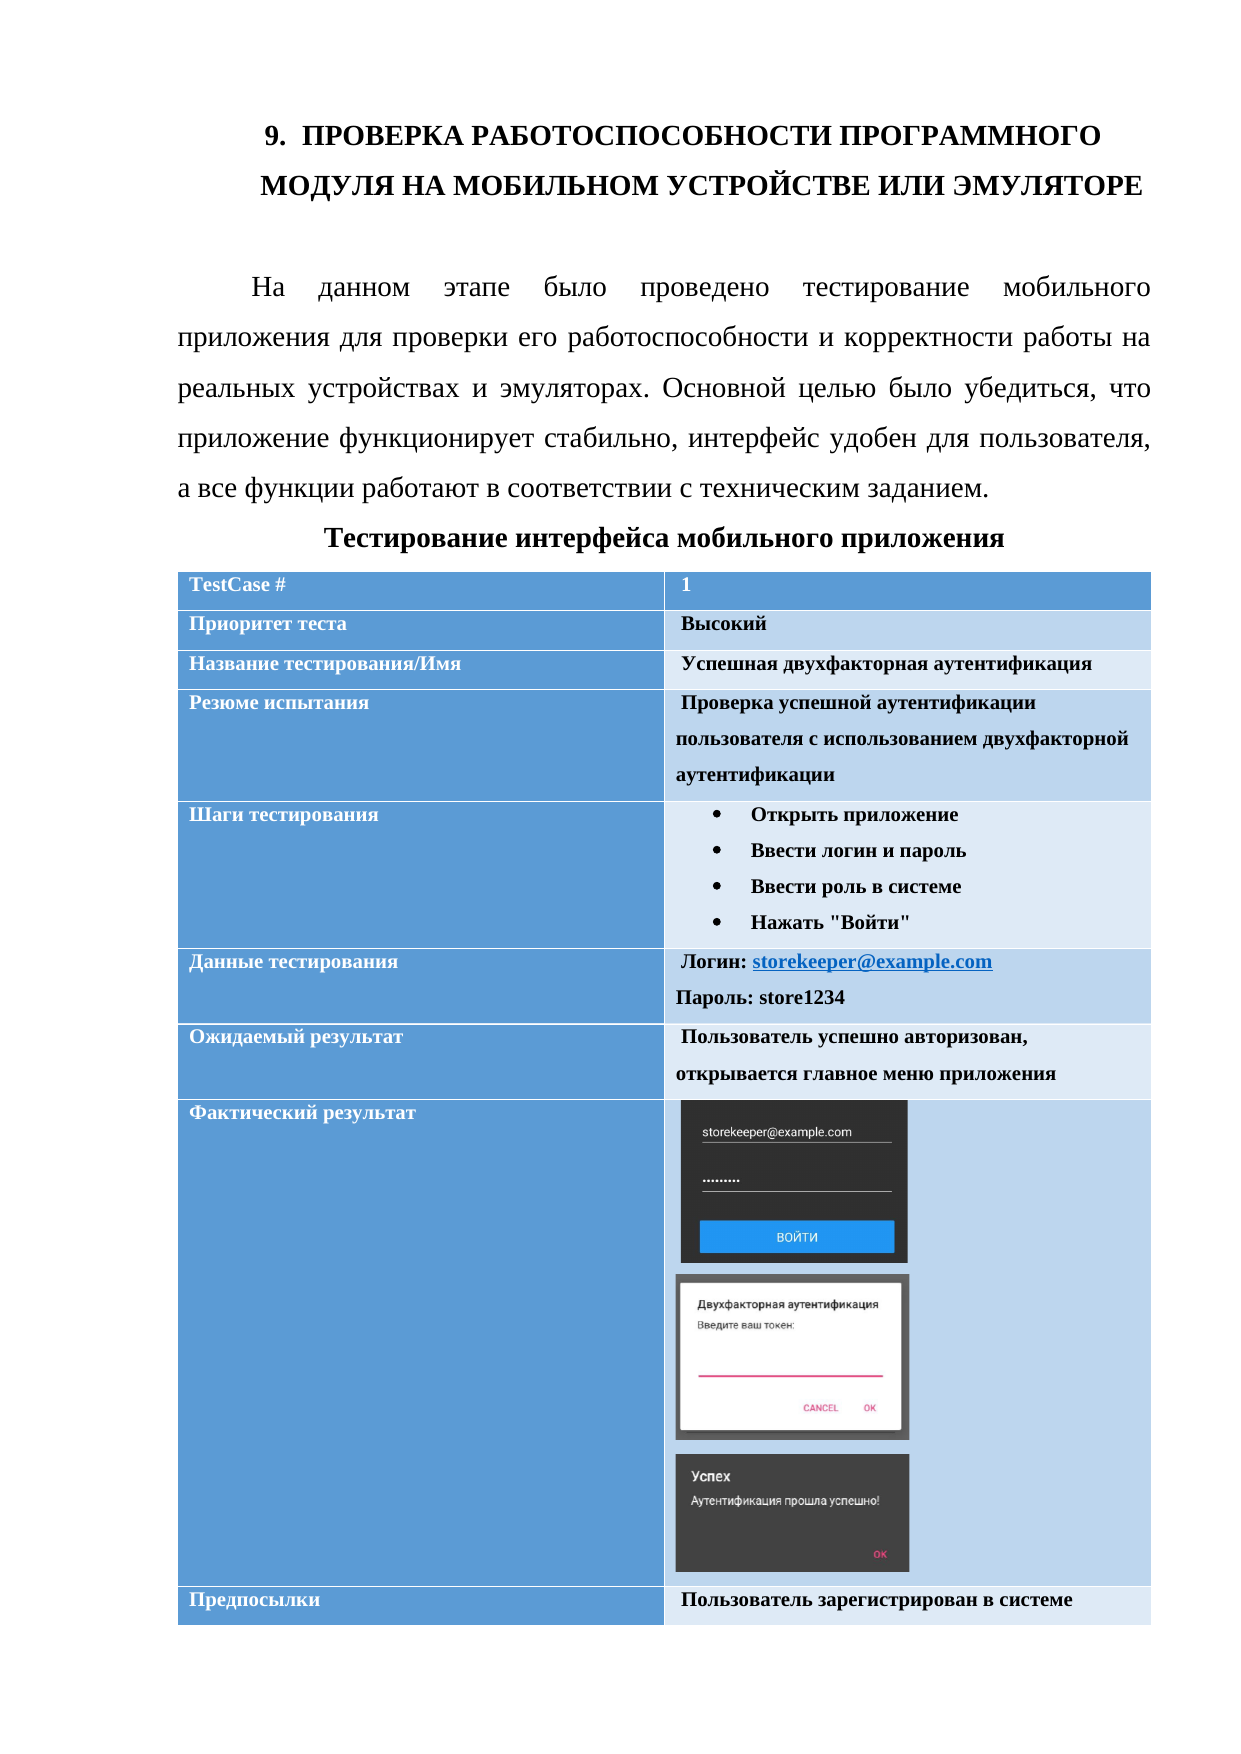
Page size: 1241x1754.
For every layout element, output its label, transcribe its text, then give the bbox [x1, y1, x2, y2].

table_cell Фактический результат [178, 1100, 664, 1586]
table_cell Данные тестирования [178, 949, 664, 1023]
table_cell Ожидаемый результат [178, 1025, 664, 1099]
table_cell Название тестирования/Имя [178, 651, 664, 689]
table_cell Предпосылки [178, 1587, 664, 1625]
table_cell Приоритет теста [178, 611, 664, 650]
table_cell Успешная двухфакторная аутентификация [665, 651, 1151, 689]
table_cell Шаги тестирования [178, 802, 664, 948]
table_cell Пользователь зарегистрирован в системе [665, 1587, 1151, 1625]
picture [675, 1274, 910, 1440]
table_header TestCase # [178, 572, 664, 610]
table_cell [665, 1100, 1151, 1586]
picture [680, 1100, 908, 1263]
list ПРОВЕРКА РАБОТОСПОСОБНОСТИ ПРОГРАММНОГО МОДУЛЯ НА МОБИЛЬНОМ УСТРОЙСТВЕ ИЛИ ЭМУЛЯТОРЕ [215, 118, 1152, 202]
table_header 1 [665, 572, 1151, 610]
table_cell Пользователь успешно авторизован, открывается главное меню приложения [665, 1025, 1151, 1099]
text На данном этапе было проведено тестирование мобильного приложения для проверки его работоспособности и корректности работы на реальных устройствах и эмуляторах. Основной целью было убедиться, что приложение функционирует стабильно, интерфейс удобен для пользователя, а все функции работают в соответствии с техническим заданием. [177, 269, 1152, 504]
table_cell Логин: storekeeper@example.com Пароль: store1234 [665, 949, 1151, 1023]
picture [675, 1454, 910, 1572]
table_cell Проверка успешной аутентификации пользователя с использованием двухфакторной аутентификации [665, 690, 1151, 801]
text Тестирование интерфейса мобильного приложения [177, 521, 1152, 554]
table_cell Резюме испытания [178, 690, 664, 801]
table_cell Высокий [665, 611, 1151, 650]
table_cell Открыть приложение Ввести логин и пароль Ввести роль в системе Нажать "Войти" [665, 802, 1151, 948]
